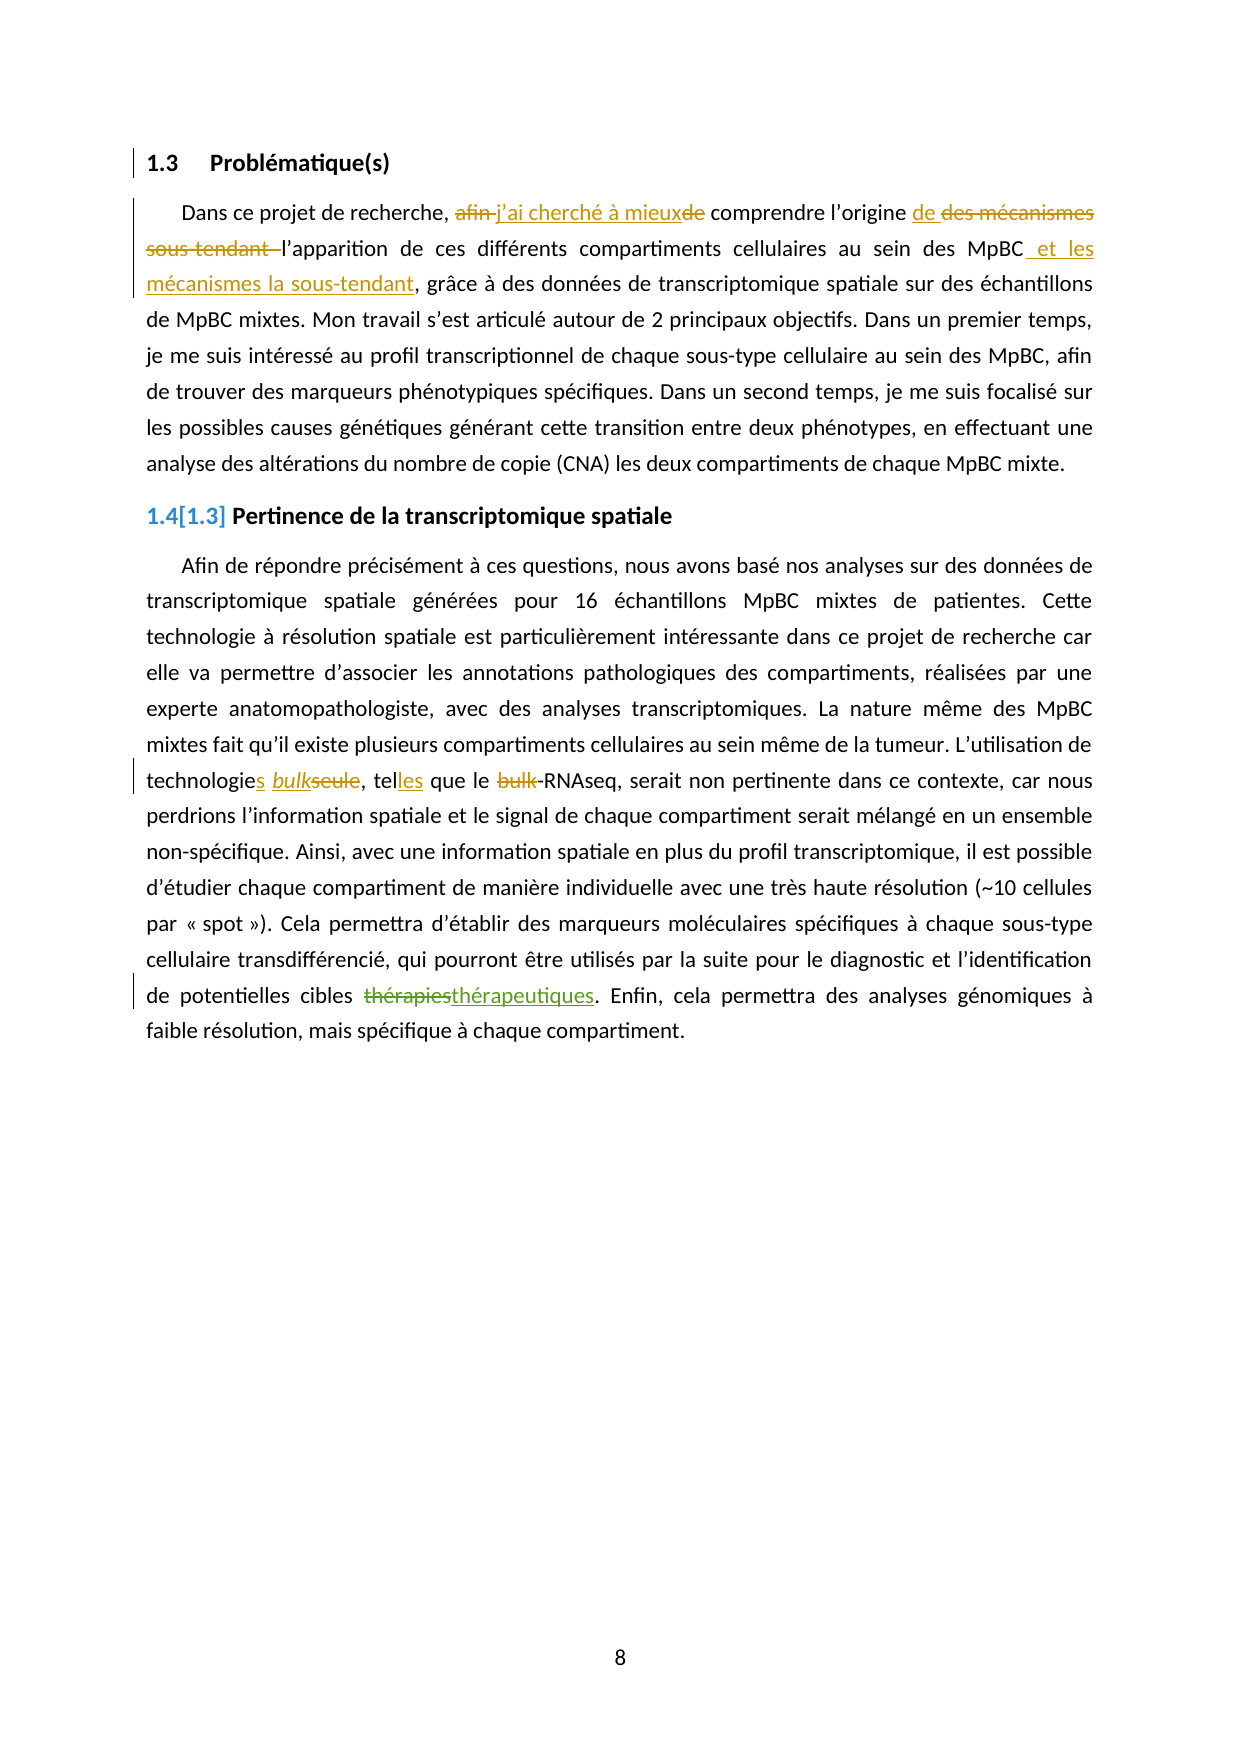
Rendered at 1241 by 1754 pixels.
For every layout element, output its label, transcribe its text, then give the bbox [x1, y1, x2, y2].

text Afin de répondre précisément à ces questions, nous avons basé nos analyses sur des données de transcriptomique spatiale générées pour 16 échantillons MpBC mixtes de patientes. Cette technologie à résolution spatiale est particulièrement intéressante dans ce projet de recherche car elle va permettre d’associer les annotations pathologiques des compartiments, réalisées par une experte anatomopathologiste, avec des analyses transcriptomiques. La nature même des MpBC mixtes fait qu’il existe plusieurs compartiments cellulaires au sein même de la tumeur. L’utilisation de technologie , tel que le -RNAseq, serait non pertinente dans ce contexte, car nous perdrions l’information spatiale et le signal de chaque compartiment serait mélangé en un ensemble non-spécifique. Ainsi, avec une information spatiale en plus du profil transcriptomique, il est possible d’étudier chaque compartiment de manière individuelle avec une très haute résolution (~10 cellules par « spot »). Cela permettra d’établir des marqueurs moléculaires spécifiques à chaque sous-type cellulaire transdifférencié, qui pourront être utilisés par la suite pour le diagnostic et l’identification de potentielles cibles . Enfin, cela permettra des analyses génomiques à faible résolution, mais spécifique à chaque compartiment. [146, 551, 1094, 1044]
text Dans ce projet de recherche, comprendre l’origine l’apparition de ces différents compartiments cellulaires au sein des MpBC, grâce à des données de transcriptomique spatiale sur des échantillons de MpBC mixtes. Mon travail s’est articulé autour de 2 principaux objectifs. Dans un premier temps, je me suis intéressé au profil transcriptionnel de chaque sous-type cellulaire au sein des MpBC, afin de trouver des marqueurs phénotypiques spécifiques. Dans un second temps, je me suis focalisé sur les possibles causes génétiques générant cette transition entre deux phénotypes, en effectuant une analyse des altérations du nombre de copie (CNA) les deux compartiments de chaque MpBC mixte. [146, 198, 1094, 477]
subtitle Pertinence de la transcriptomique spatiale [146, 501, 1240, 531]
subtitle Problématique(s) [146, 148, 1240, 178]
